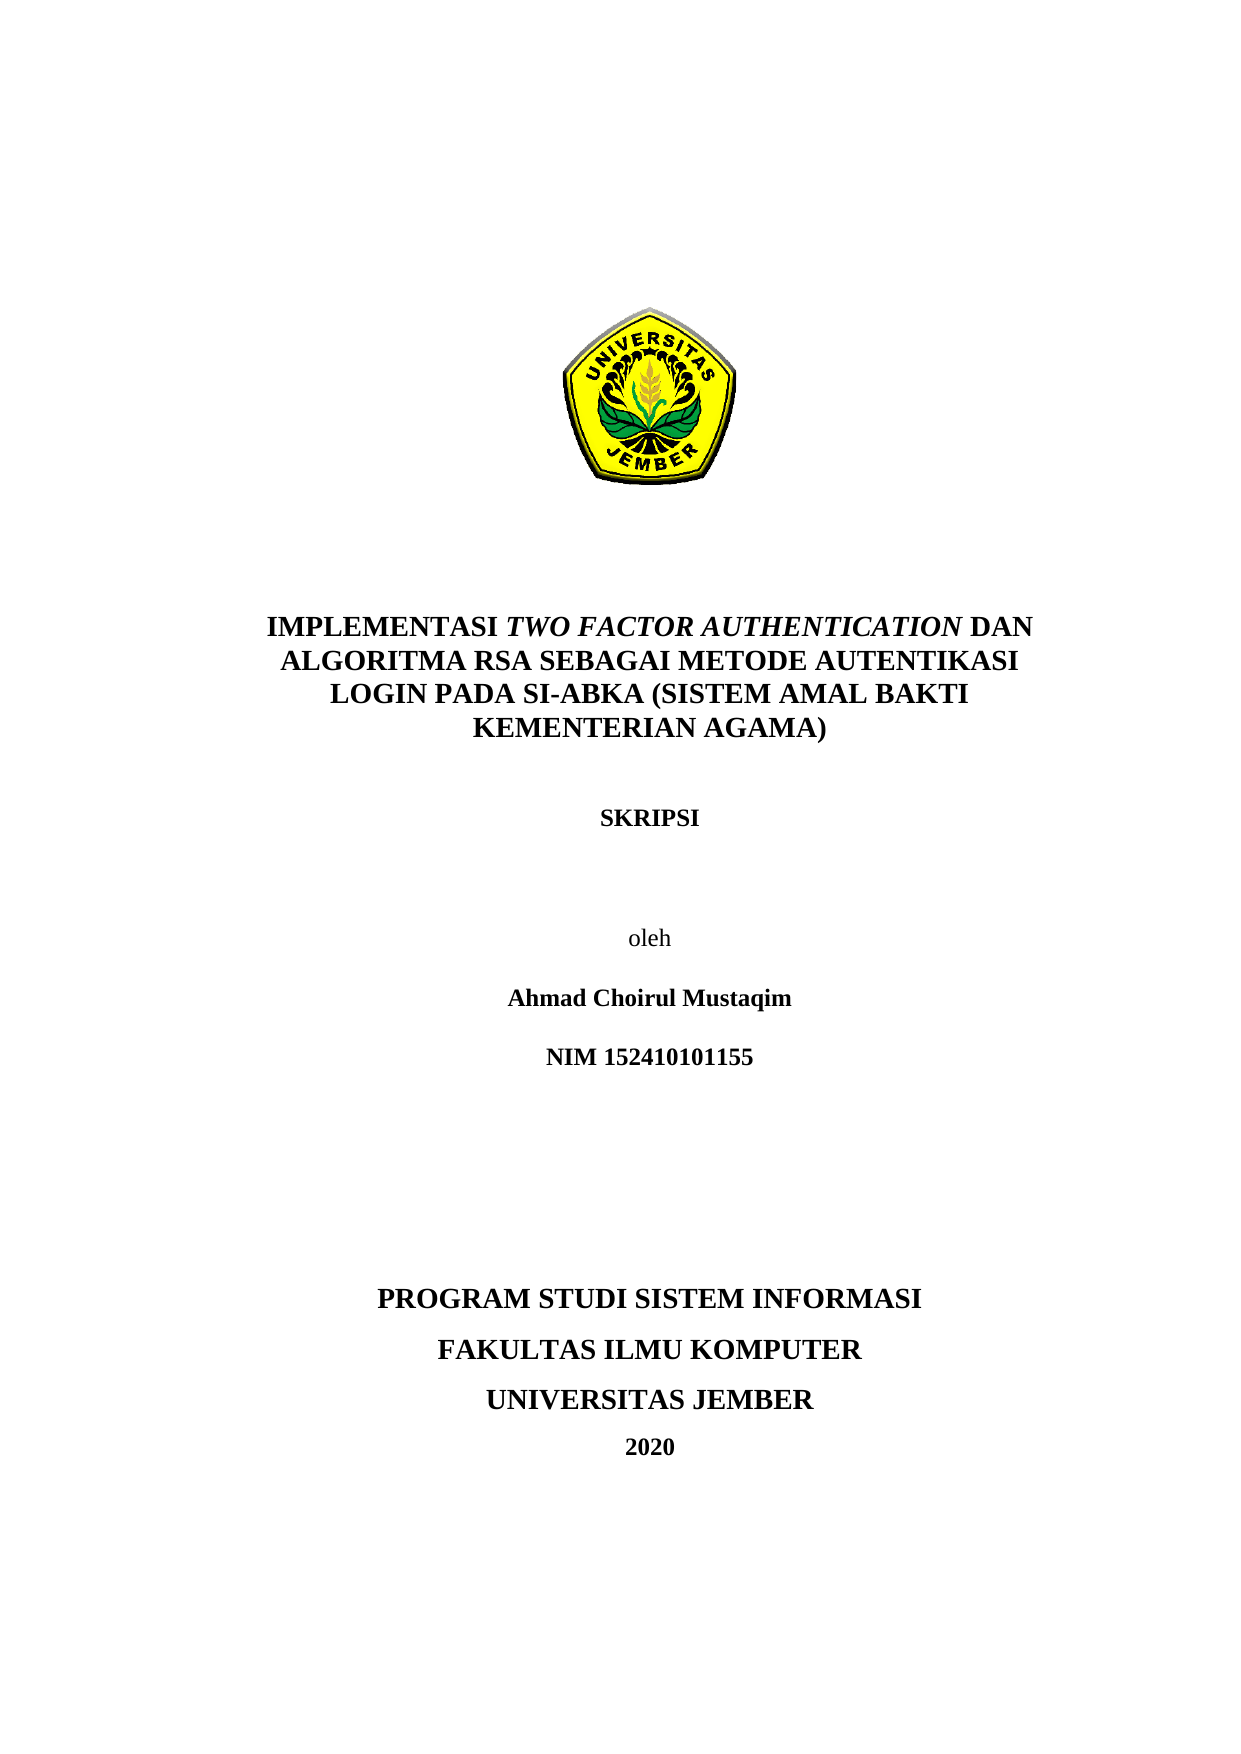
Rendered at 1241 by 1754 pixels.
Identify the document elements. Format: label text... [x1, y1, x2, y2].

text SKRIPSI [236, 803, 1063, 832]
picture [562, 307, 737, 485]
text KEMENTERIAN AGAMA) [236, 710, 1063, 743]
text FAKULTAS ILMU KOMPUTER [236, 1332, 1063, 1365]
text NIM 152410101155 [236, 1042, 1063, 1071]
text PROGRAM STUDI SISTEM INFORMASI [236, 1282, 1063, 1315]
text IMPLEMENTASI TWO FACTOR AUTHENTICATION DAN [236, 609, 1063, 643]
text Ahmad Choirul Mustaqim [236, 983, 1063, 1011]
text oleh [236, 923, 1063, 952]
text LOGIN PADA SI-ABKA (SISTEM AMAL BAKTI [236, 676, 1063, 710]
text 2020 [236, 1432, 1063, 1461]
text ALGORITMA RSA SEBAGAI METODE AUTENTIKASI [236, 643, 1063, 676]
text UNIVERSITAS JEMBER [236, 1382, 1063, 1416]
